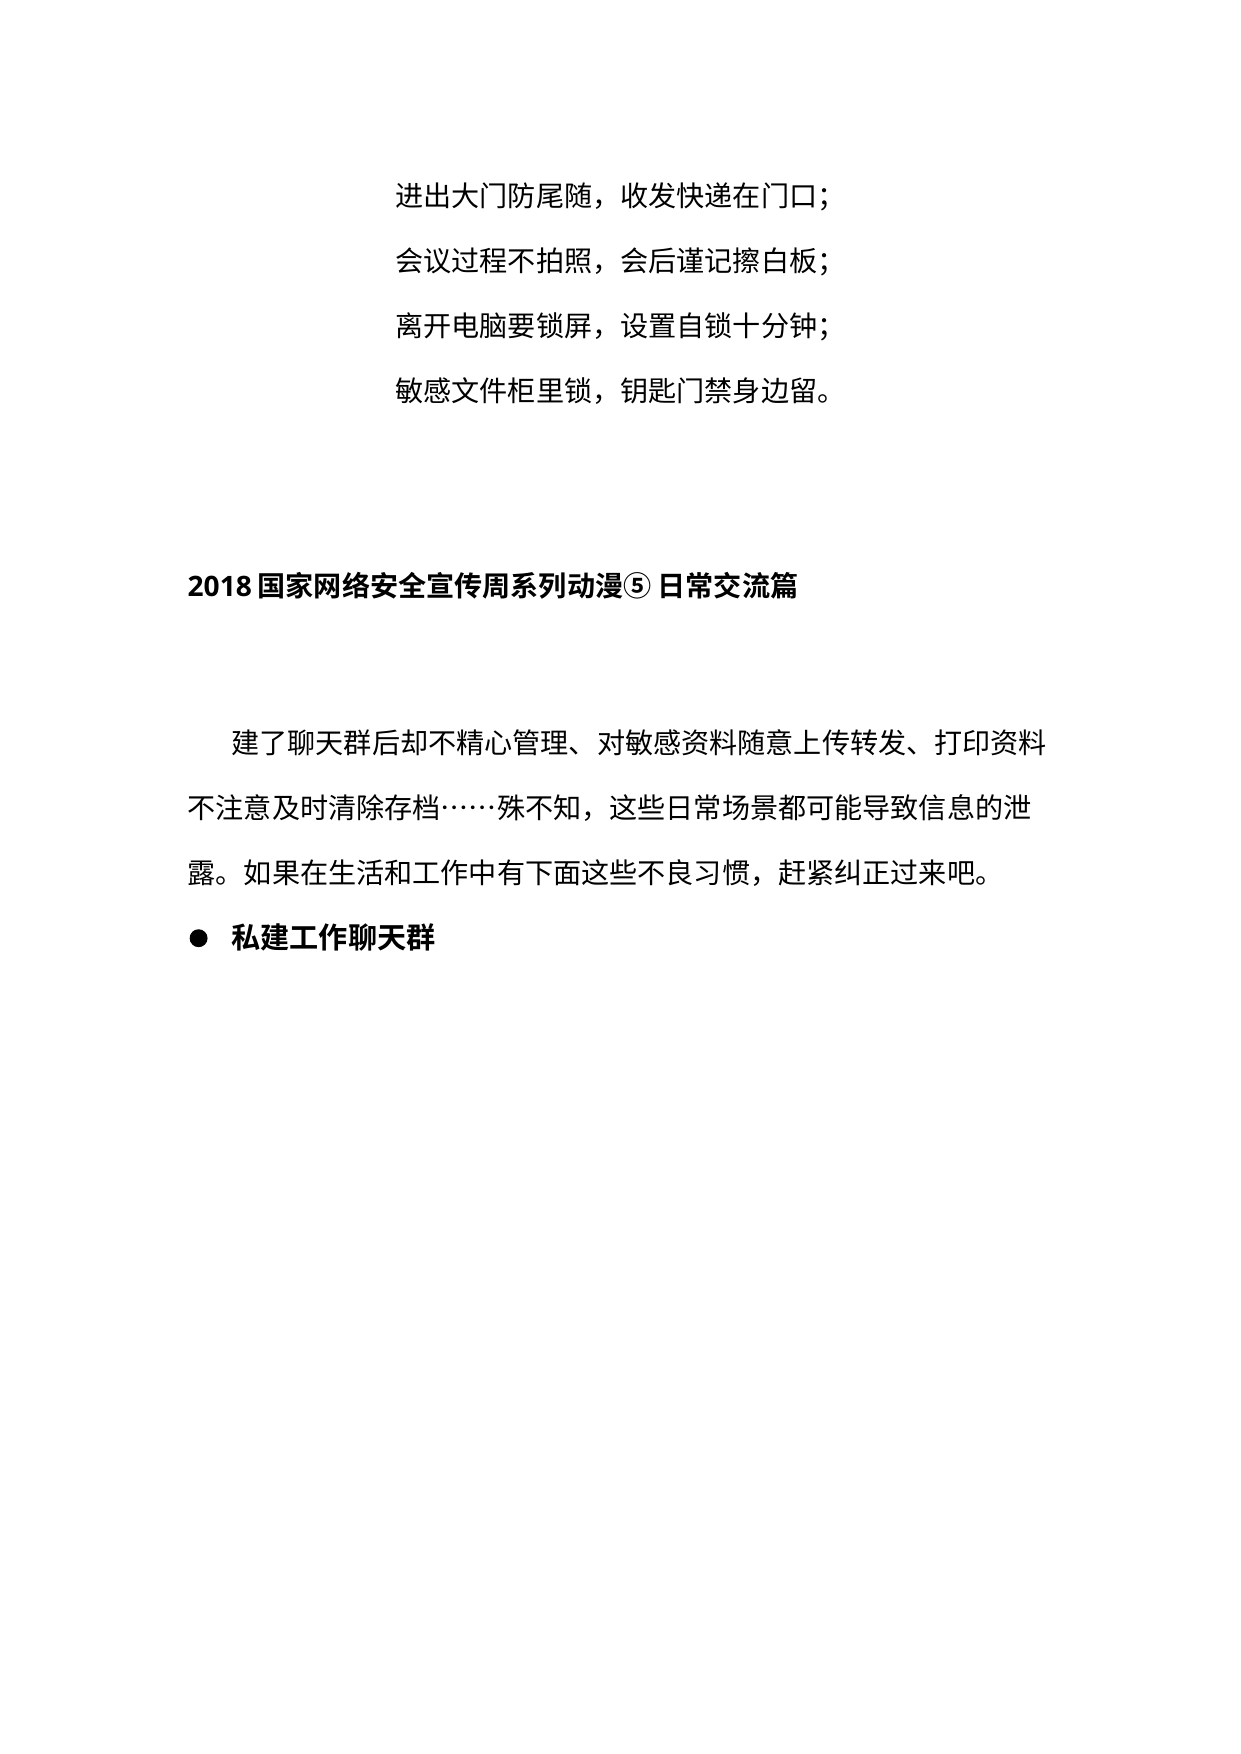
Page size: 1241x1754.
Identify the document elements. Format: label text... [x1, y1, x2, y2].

text 敏感文件柜里锁，钥匙门禁身边留。 [187, 357, 1053, 422]
text 离开电脑要锁屏，设置自锁十分钟； [187, 292, 1053, 357]
text 建了聊天群后却不精心管理、对敏感资料随意上传转发、打印资料不注意及时清除存档……殊不知，这些日常场景都可能导致信息的泄露。如果在生活和工作中有下面这些不良习惯，赶紧纠正过来吧。 [187, 708, 1053, 903]
subtitle 2018国家网络安全宣传周系列动漫⑤ 日常交流篇 [187, 552, 1053, 617]
list 私建工作聊天群 [187, 903, 1053, 968]
text 会议过程不拍照，会后谨记擦白板； [187, 227, 1053, 292]
text 进出大门防尾随，收发快递在门口； [187, 162, 1053, 227]
